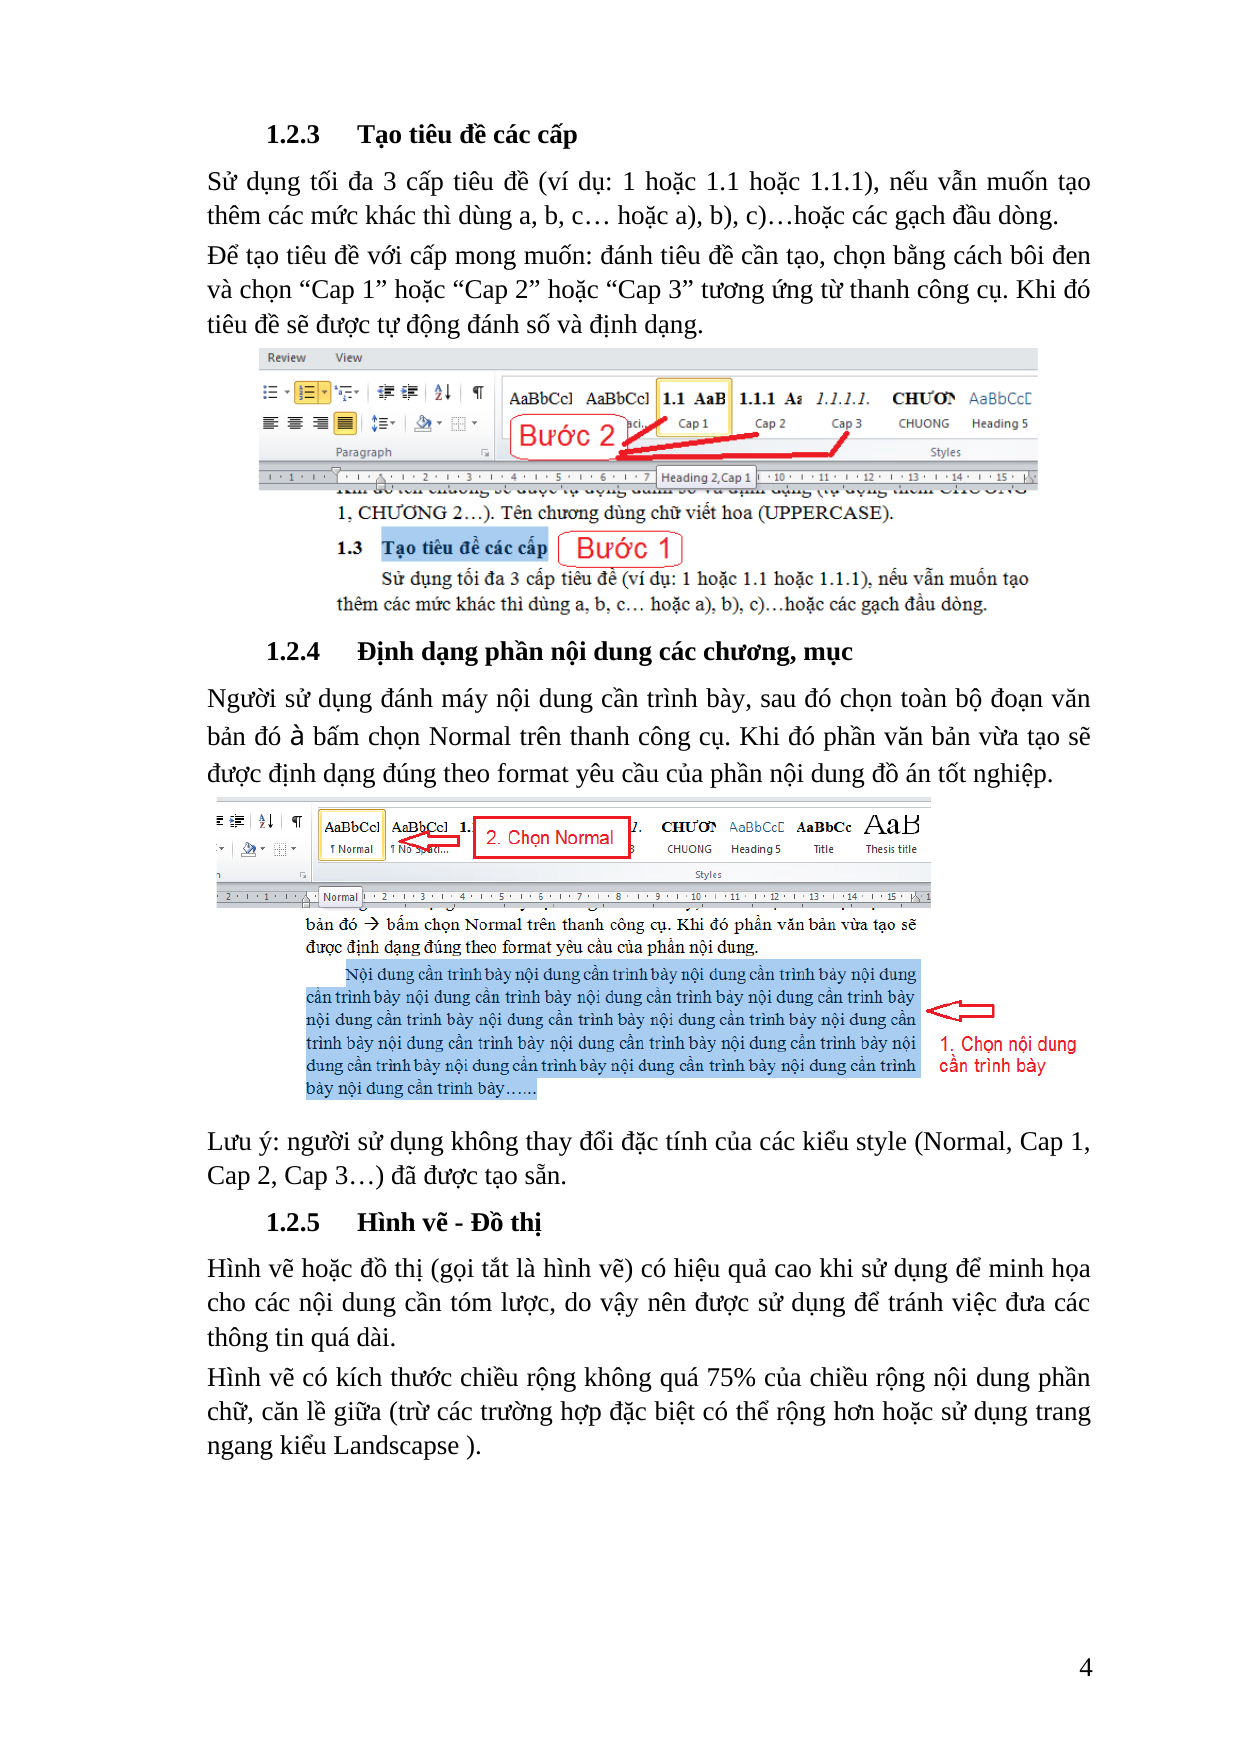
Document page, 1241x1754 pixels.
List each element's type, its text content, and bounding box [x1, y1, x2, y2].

text Hình vẽ có kích thước chiều rộng không quá 75% của chiều rộng nội dung phần chữ, căn lề giữa (trừ các trường hợp đặc biệt có thể rộng hơn hoặc sử dụng trang ngang kiểu Landscapse ). [207, 1361, 1092, 1461]
picture [258, 348, 1041, 620]
picture [216, 797, 1083, 1116]
text Người sử dụng đánh máy nội dung cần trình bày, sau đó chọn toàn bộ đoạn văn bản đó à bấm chọn Normal trên thanh công cụ. Khi đó phần văn bản vừa tạo sẽ được định dạng đúng theo format yêu cầu của phần nội dung đồ án tốt nghiệp. [207, 682, 1092, 788]
text Lưu ý: người sử dụng không thay đổi đặc tính của các kiểu style (Normal, Cap 1, Cap 2, Cap 3…) đã được tạo sẵn. [207, 1125, 1092, 1190]
subtitle Định dạng phần nội dung các chương, mục [266, 635, 1092, 666]
text Để tạo tiêu đề với cấp mong muốn: đánh tiêu đề cần tạo, chọn bằng cách bôi đen và chọn “Cap 1” hoặc “Cap 2” hoặc “Cap 3” tương ứng từ thanh công cụ. Khi đó tiêu đề sẽ được tự động đánh số và định dạng. [207, 239, 1092, 339]
text Sử dụng tối đa 3 cấp tiêu đề (ví dụ: 1 hoặc 1.1 hoặc 1.1.1), nếu vẫn muốn tạo thêm các mức khác thì dùng a, b, c… hoặc a), b), c)…hoặc các gạch đầu dòng. [207, 165, 1092, 230]
subtitle Tạo tiêu đề các cấp [266, 118, 1092, 149]
subtitle Hình vẽ - Đồ thị [266, 1206, 1092, 1237]
text Hình vẽ hoặc đồ thị (gọi tắt là hình vẽ) có hiệu quả cao khi sử dụng để minh họa cho các nội dung cần tóm lược, do vậy nên được sử dụng để tránh việc đưa các thông tin quá dài. [207, 1252, 1092, 1352]
